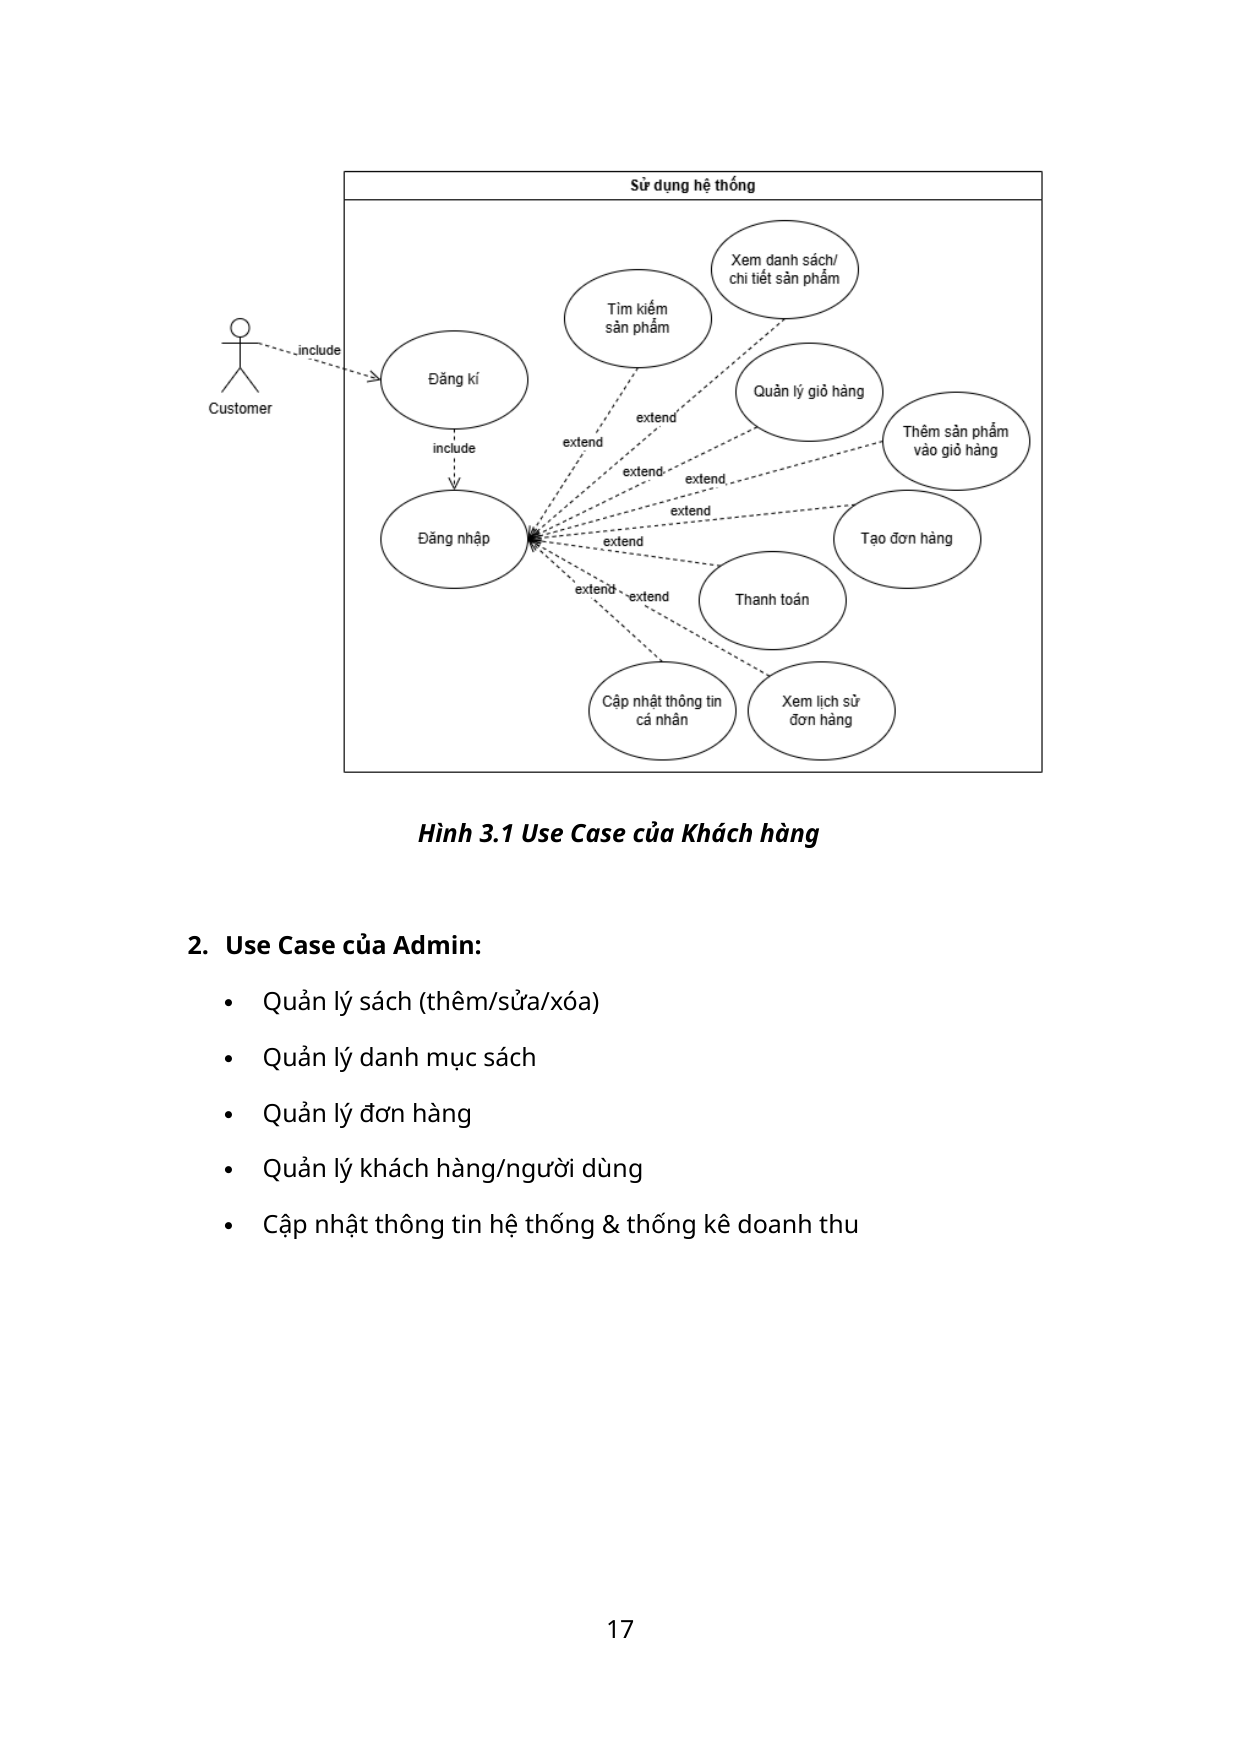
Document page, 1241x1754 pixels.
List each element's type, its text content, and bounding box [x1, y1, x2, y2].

list Quản lý danh mục sách [225, 1039, 1090, 1073]
text Hình 3.1 Use Case của Khách hàng [150, 816, 1090, 850]
list Quản lý đơn hàng [225, 1095, 1090, 1129]
list Quản lý sách (thêm/sửa/xóa) [225, 984, 1090, 1018]
list Cập nhật thông tin hệ thống & thống kê doanh thu [225, 1207, 1090, 1241]
picture [187, 150, 1066, 795]
list Quản lý khách hàng/người dùng [225, 1151, 1090, 1185]
list Use Case của Admin: [187, 928, 1090, 962]
